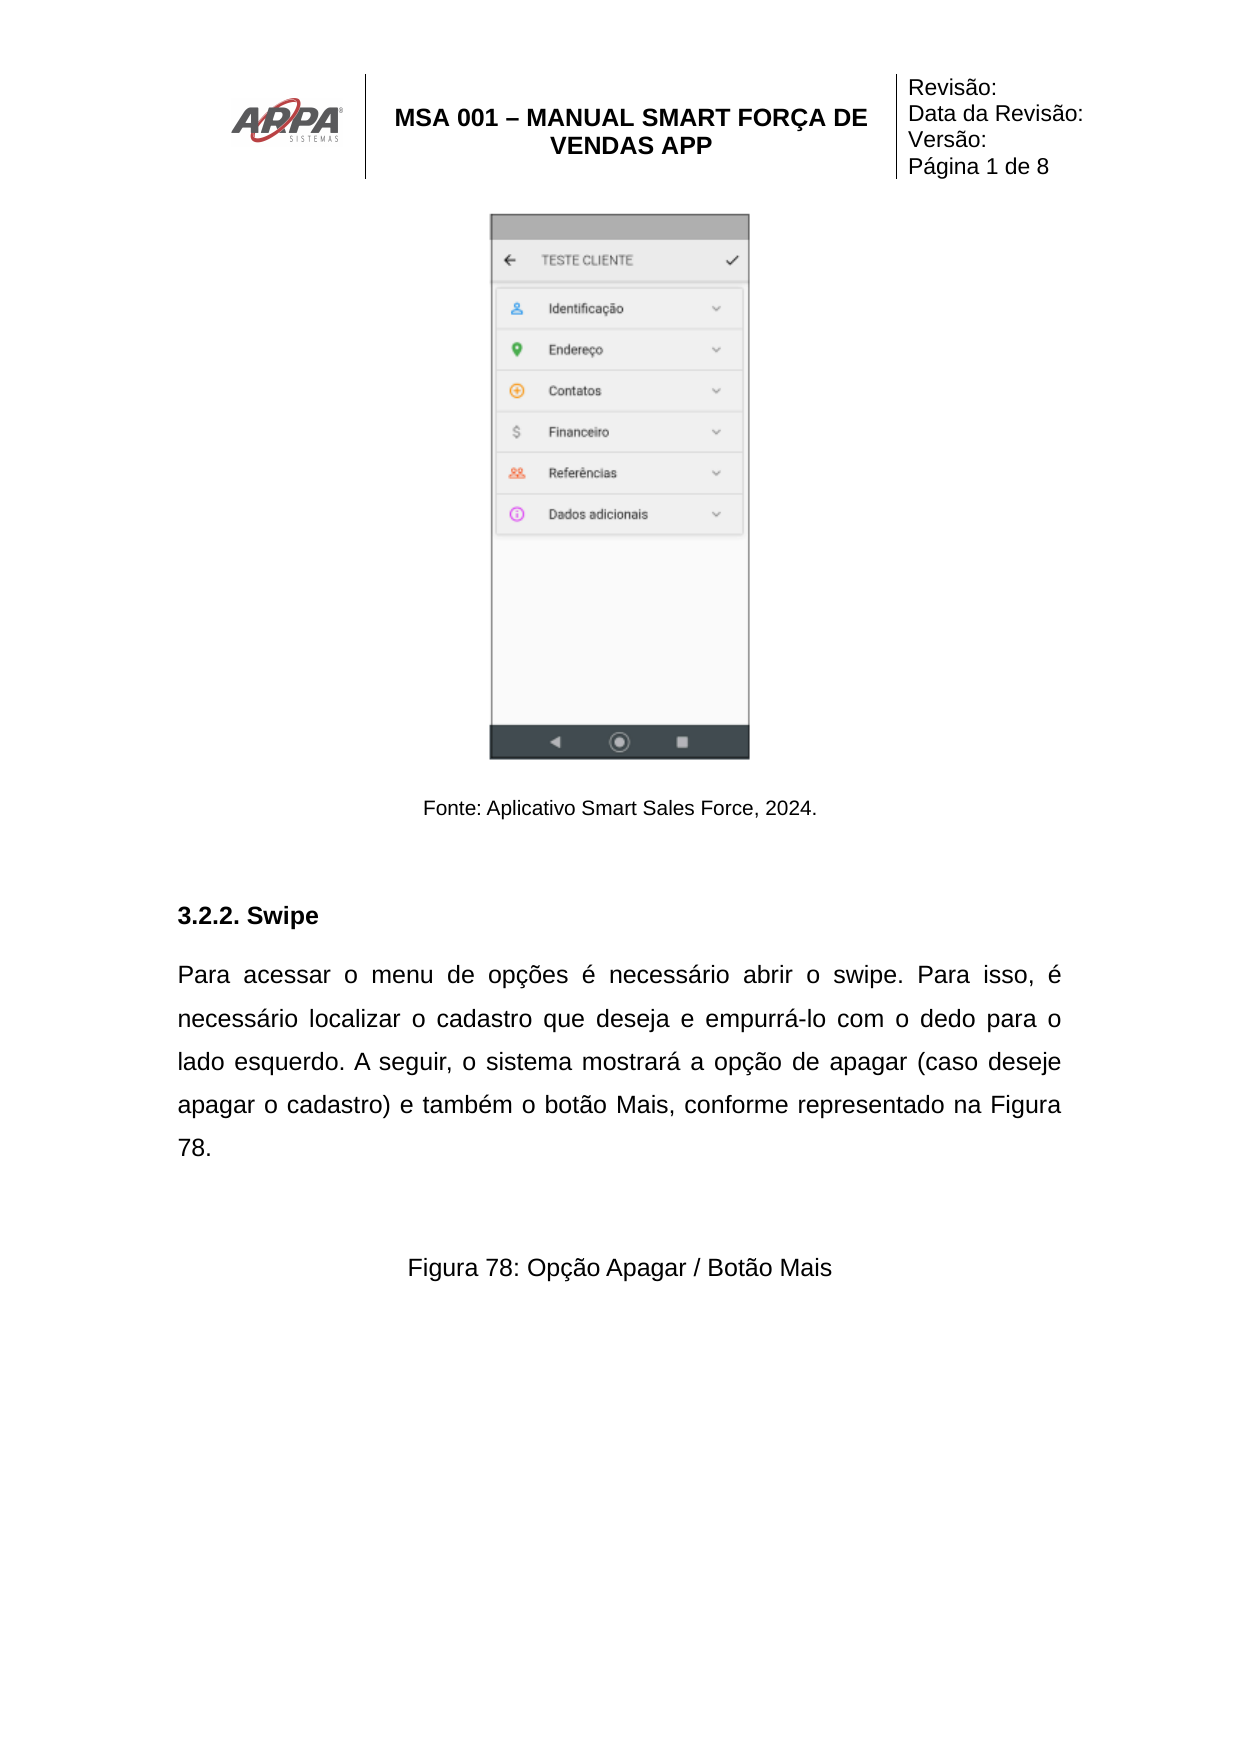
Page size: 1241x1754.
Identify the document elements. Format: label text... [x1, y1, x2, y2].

text 3.2.2. Swipe [177, 901, 1063, 929]
text Para acessar o menu de opções é necessário abrir o swipe. Para isso, é necessário localizar o cadastro que deseja e empurrá-lo com o dedo para o lado esquerdo. A seguir, o sistema mostrará a opção de apagar (caso deseje apagar o cadastro) e também o botão Mais, conforme representado na Figura 78. [177, 960, 1063, 1162]
picture [231, 98, 343, 147]
text Figura 78: Opção Apagar / Botão Mais [177, 1252, 1063, 1281]
picture [481, 207, 759, 765]
text Fonte: Aplicativo Smart Sales Force, 2024. [177, 795, 1063, 819]
